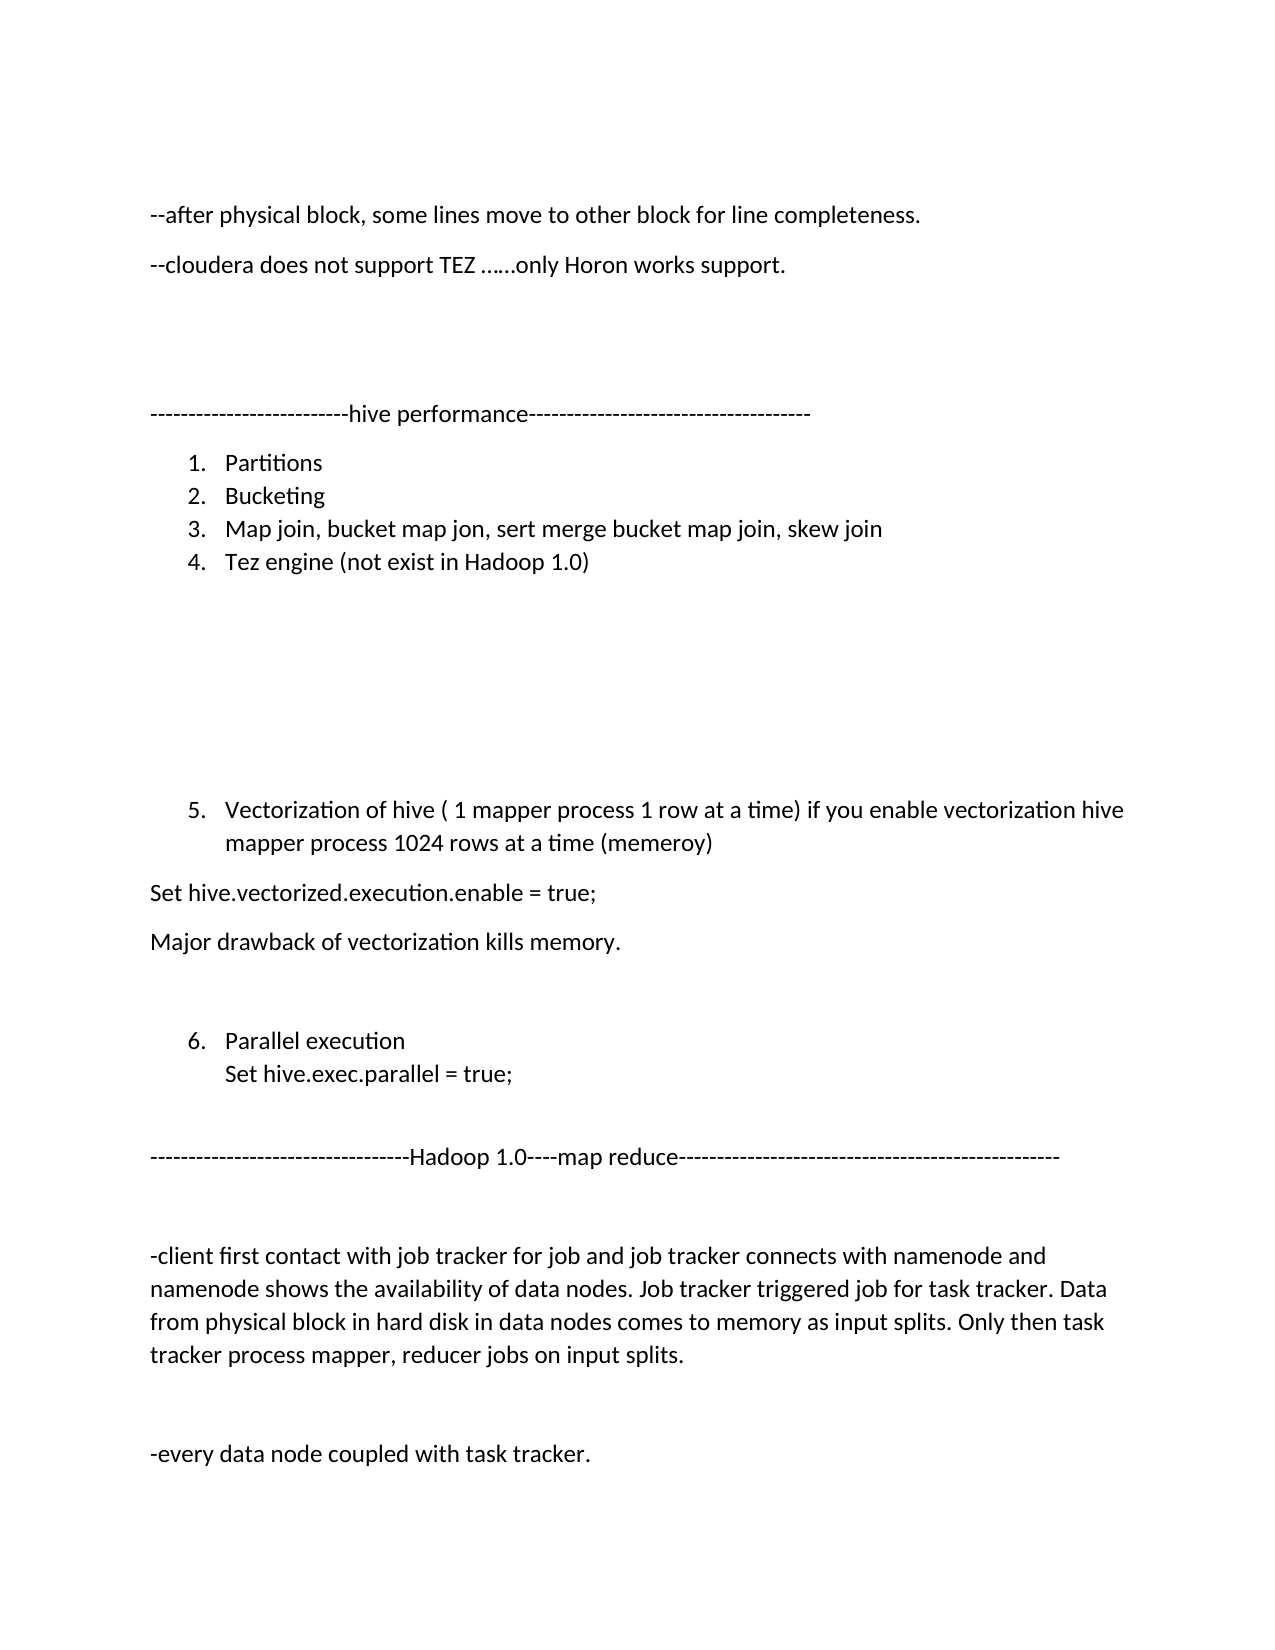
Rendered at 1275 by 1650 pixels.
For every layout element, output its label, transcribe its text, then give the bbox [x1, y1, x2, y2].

text -client first contact with job tracker for job and job tracker connects with namenode and namenode shows the availability of data nodes. Job tracker triggered job for task tracker. Data from physical block in hard disk in data nodes comes to memory as input splits. Only then task tracker process mapper, reducer jobs on input splits. [150, 1240, 1125, 1369]
text --------------------------hive performance------------------------------------- [150, 398, 1125, 428]
list Parallel execution [187, 1025, 1125, 1056]
list Map join, bucket map jon, sert merge bucket map join, skew join [187, 513, 1125, 544]
list Tez engine (not exist in Hadoop 1.0) [187, 546, 1125, 577]
list Set hive.exec.parallel = true; [225, 1058, 1125, 1089]
text Set hive.vectorized.execution.enable = true; [150, 877, 1125, 907]
text ----------------------------------Hadoop 1.0----map reduce-------------------------------------------------- [150, 1141, 1125, 1171]
list Bucketing [187, 480, 1125, 511]
list Partitions [187, 447, 1125, 478]
list Vectorization of hive ( 1 mapper process 1 row at a time) if you enable vectorization hive mapper process 1024 rows at a time (memeroy) [187, 794, 1125, 858]
text Major drawback of vectorization kills memory. [150, 926, 1125, 957]
text --cloudera does not support TEZ ……only Horon works support. [150, 249, 1125, 280]
text -every data node coupled with task tracker. [150, 1438, 1125, 1468]
text --after physical block, some lines move to other block for line completeness. [150, 199, 1125, 230]
